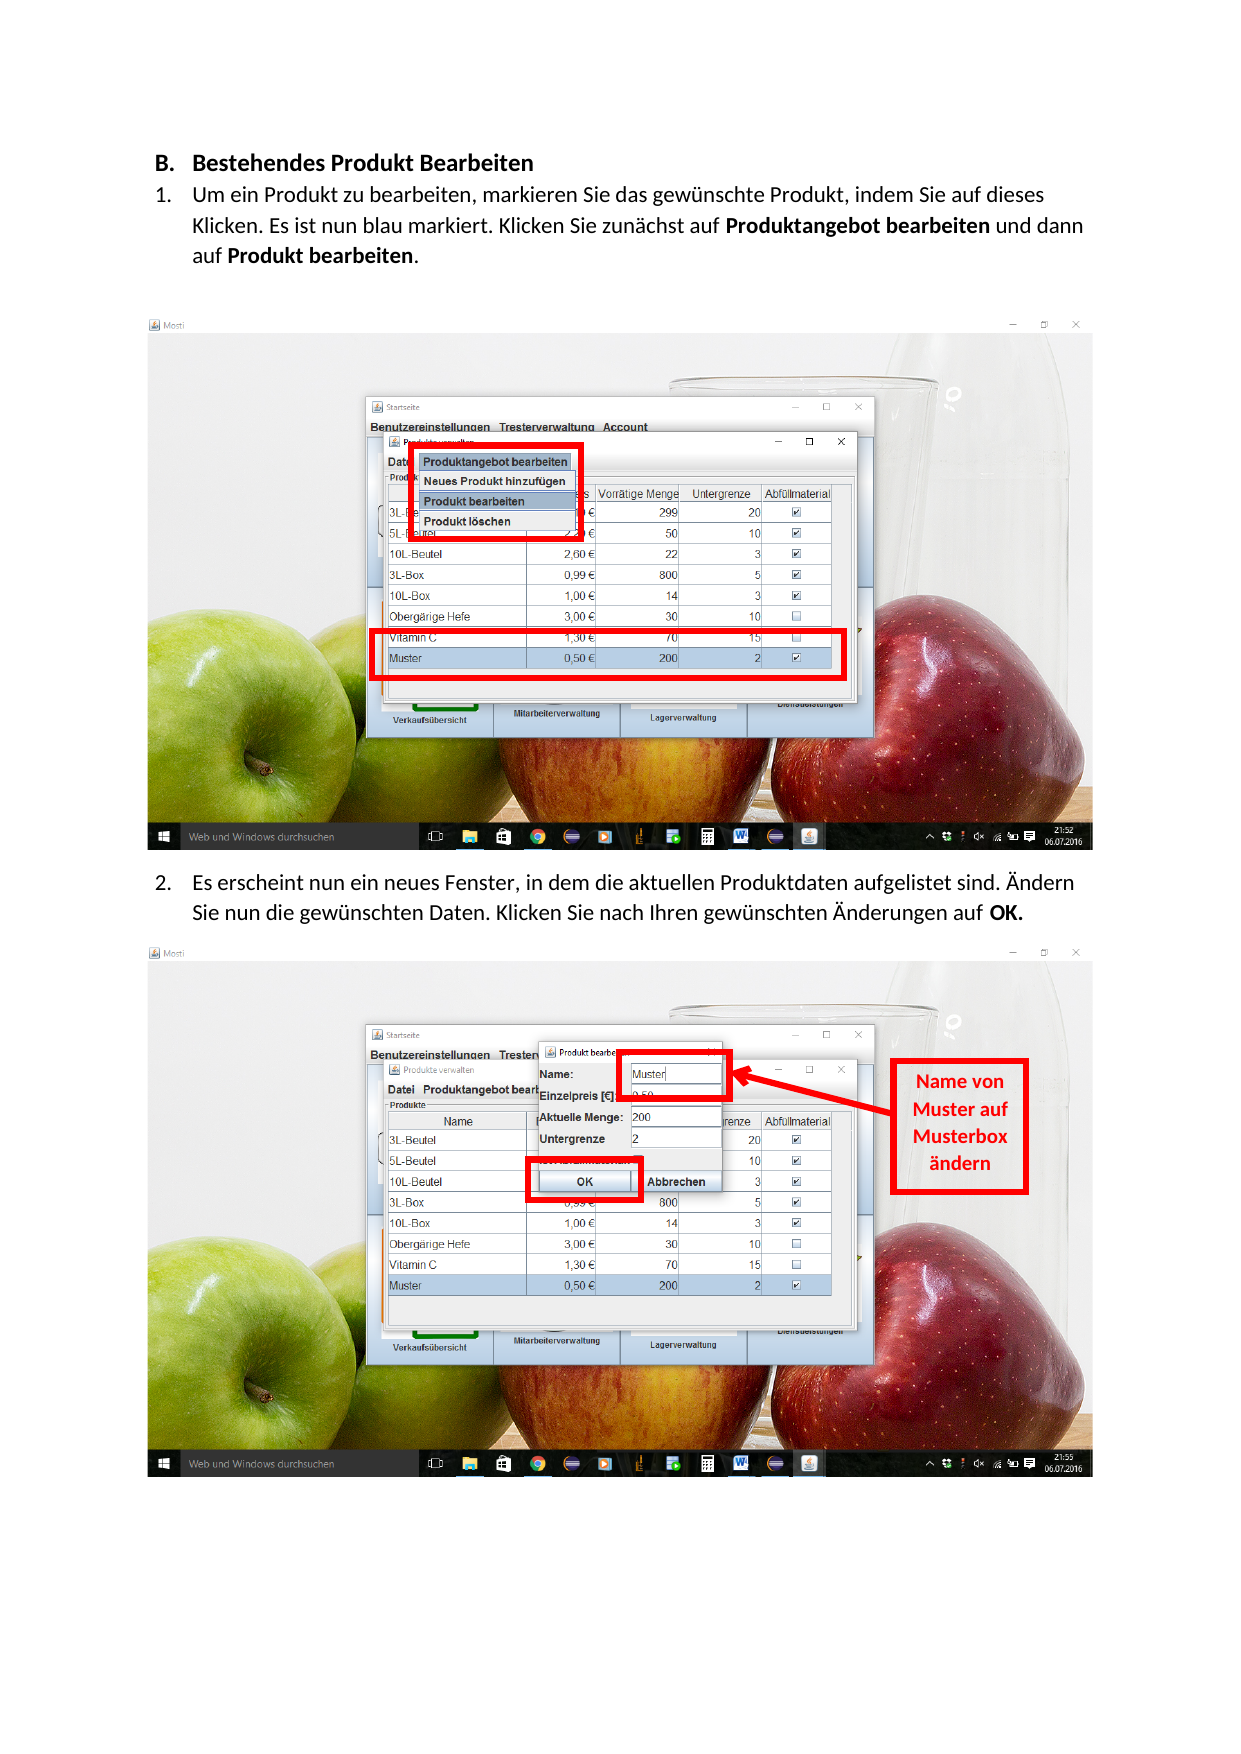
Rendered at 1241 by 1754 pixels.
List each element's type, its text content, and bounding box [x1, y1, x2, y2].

list Um ein Produkt zu bearbeiten, markieren Sie das gewünschte Produkt, indem Sie auf dieses Klicken. Es ist nun blau markiert. Klicken Sie zunächst auf Produktangebot bearbeiten und dann auf Produkt bearbeiten. [154, 181, 1093, 269]
list Bestehendes Produkt Bearbeiten [154, 148, 1093, 178]
picture [147, 945, 1093, 1477]
list Es erscheint nun ein neues Fenster, in dem die aktuellen Produktdaten aufgelistet sind. Ändern Sie nun die gewünschten Daten. Klicken Sie nach Ihren gewünschten Änderungen auf OK. [154, 868, 1093, 926]
picture [147, 318, 1093, 850]
